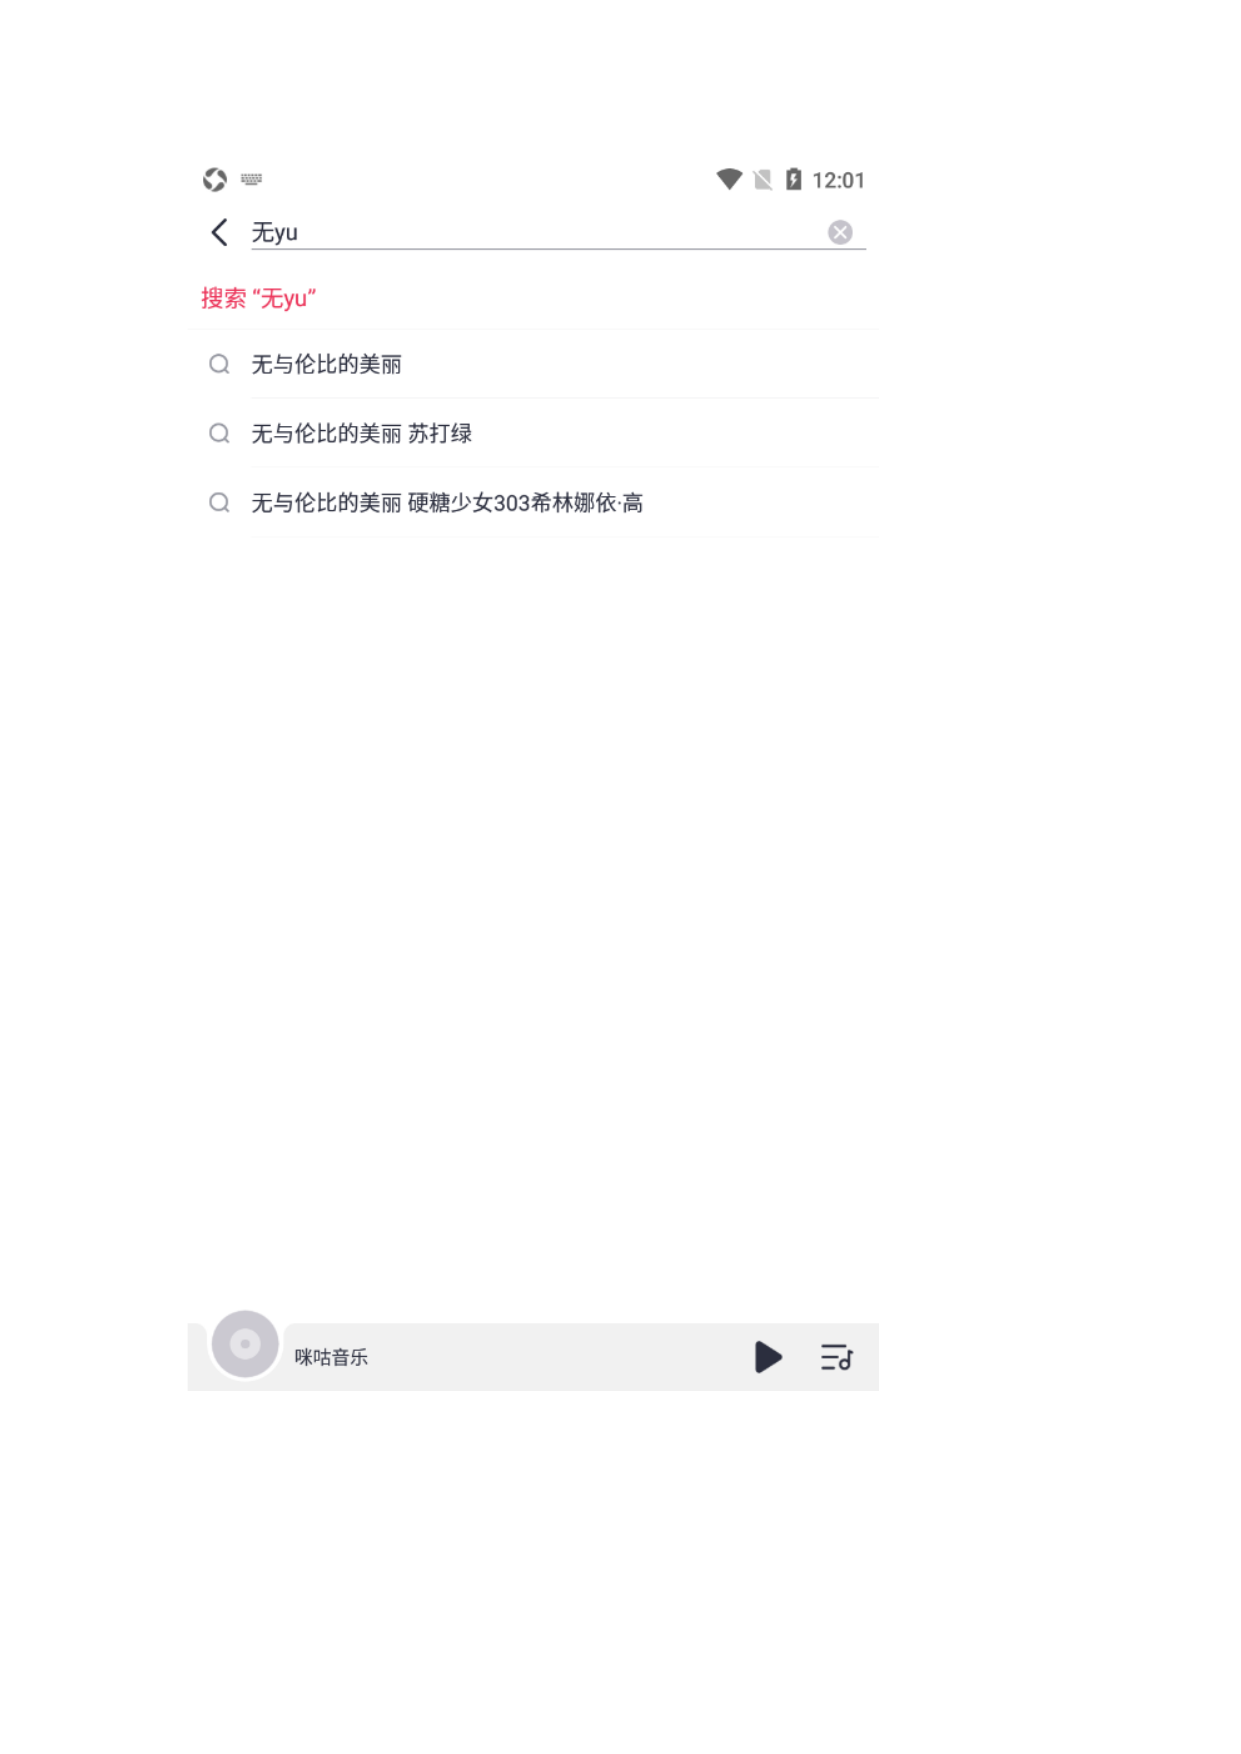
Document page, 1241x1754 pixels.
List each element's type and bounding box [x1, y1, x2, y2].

picture [187, 162, 879, 1391]
